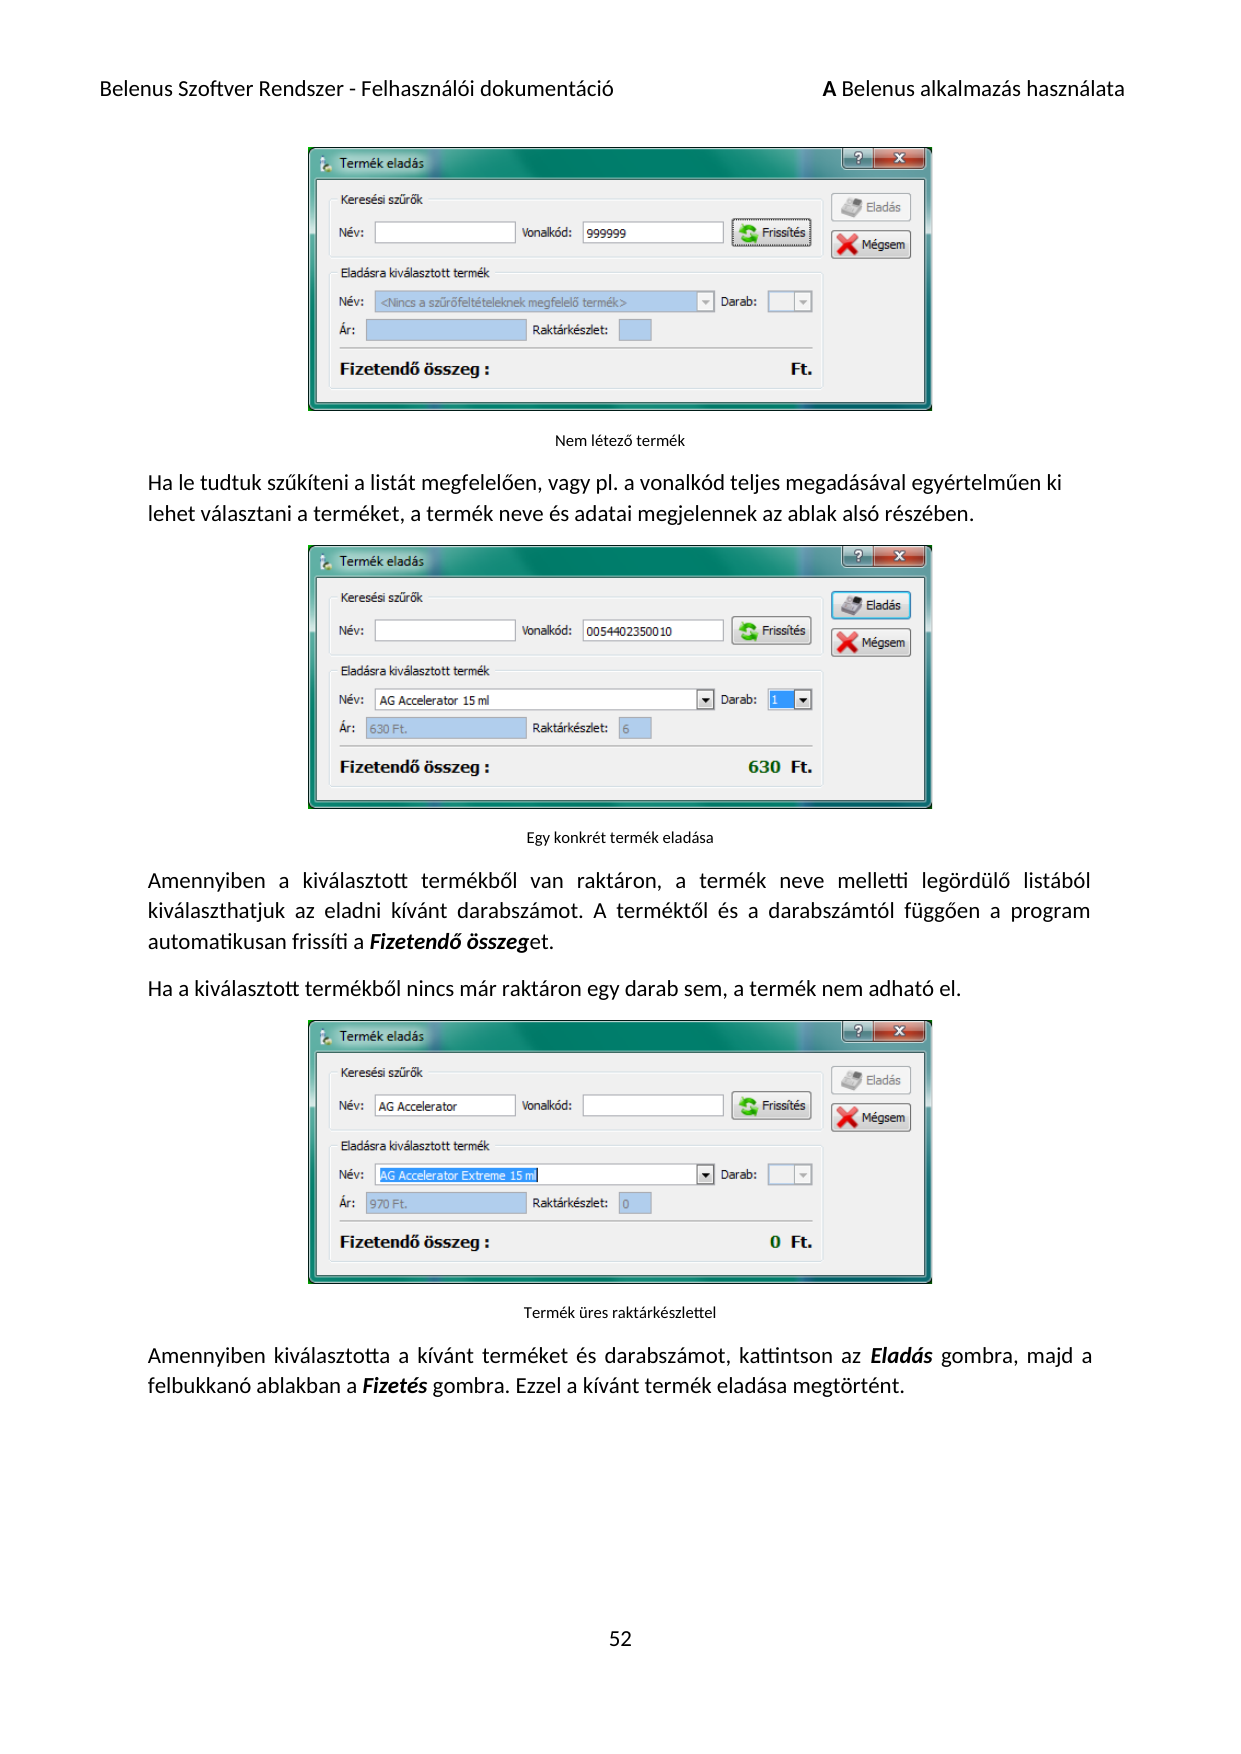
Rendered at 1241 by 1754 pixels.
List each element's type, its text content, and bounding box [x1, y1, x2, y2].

text Ha le tudtuk szűkíteni a listát megfelelően, vagy pl. a vonalkód teljes megadásával egyértelműen ki lehet választani a terméket, a termék neve és adatai megjelennek az ablak alsó részében. [148, 468, 1093, 527]
picture [308, 545, 933, 809]
text Amennyiben kiválasztotta a kívánt terméket és darabszámot, kattintson az Eladás gombra, majd a felbukkanó ablakban a Fizetés gombra. Ezzel a kívánt termék eladása megtörtént. [148, 1341, 1093, 1399]
picture [308, 1020, 933, 1284]
picture [308, 147, 933, 411]
text Amennyiben a kiválasztott termékből van raktáron, a termék neve melletti legördülő listából kiválaszthatjuk az eladni kívánt darabszámot. A terméktől és a darabszámtól függően a program automatikusan frissíti a Fizetendő összeget. [148, 866, 1093, 955]
text Egy konkrét termék eladása [148, 828, 1093, 848]
text Ha a kiválasztott termékből nincs már raktáron egy darab sem, a termék nem adható el. [148, 974, 1093, 1002]
text Termék üres raktárkészlettel [148, 1303, 1093, 1323]
text Nem létező termék [148, 430, 1093, 450]
